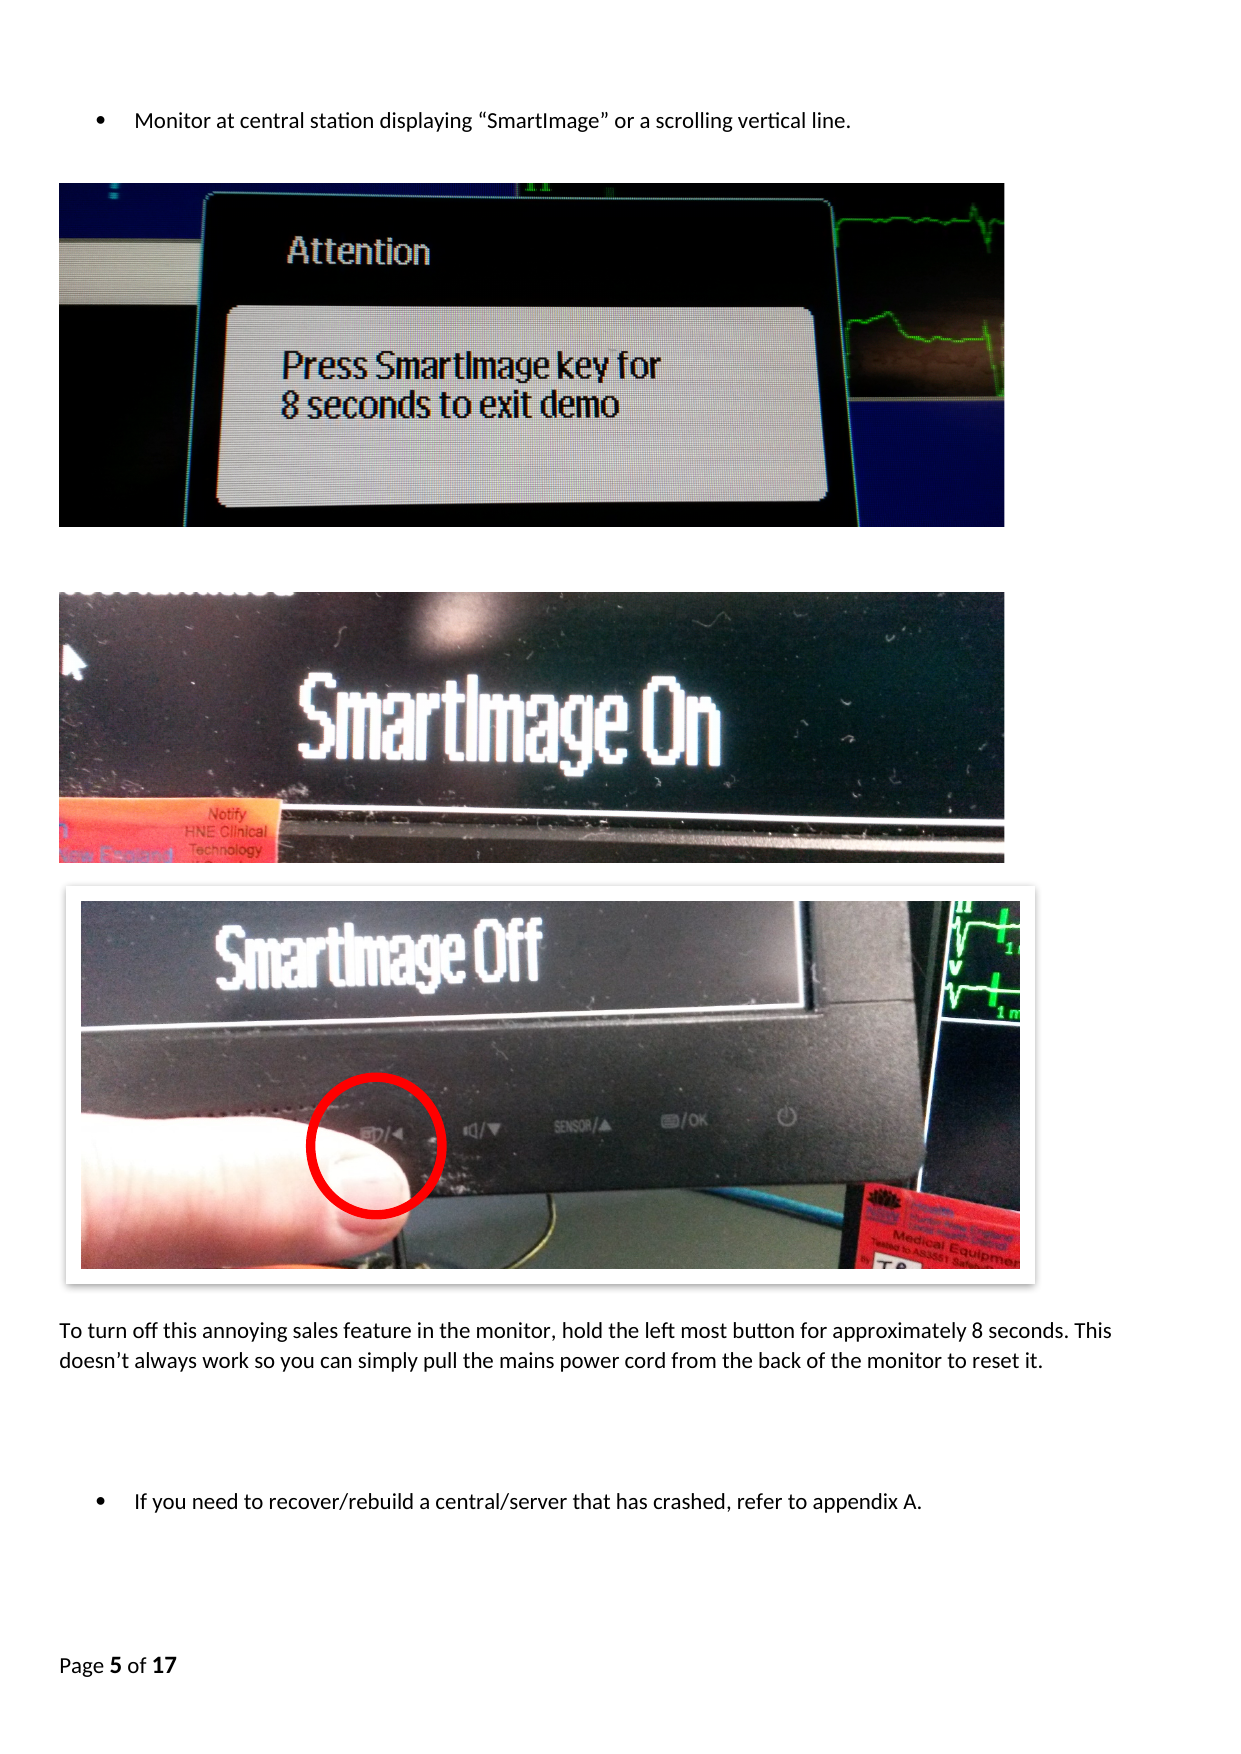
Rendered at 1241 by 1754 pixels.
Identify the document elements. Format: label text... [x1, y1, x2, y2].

picture [59, 592, 1005, 863]
picture [59, 183, 1005, 527]
list If you need to recover/rebuild a central/server that has crashed, refer to appendix A. [97, 1487, 1181, 1515]
picture [81, 901, 1020, 1269]
list Monitor at central station displaying “SmartImage” or a scrolling vertical line. [97, 106, 1181, 134]
text To turn off this annoying sales feature in the monitor, hold the left most button for approximately 8 seconds. This doesn’t always work so you can simply pull the mains power cord from the back of the monitor to reset it. [59, 1316, 1181, 1375]
